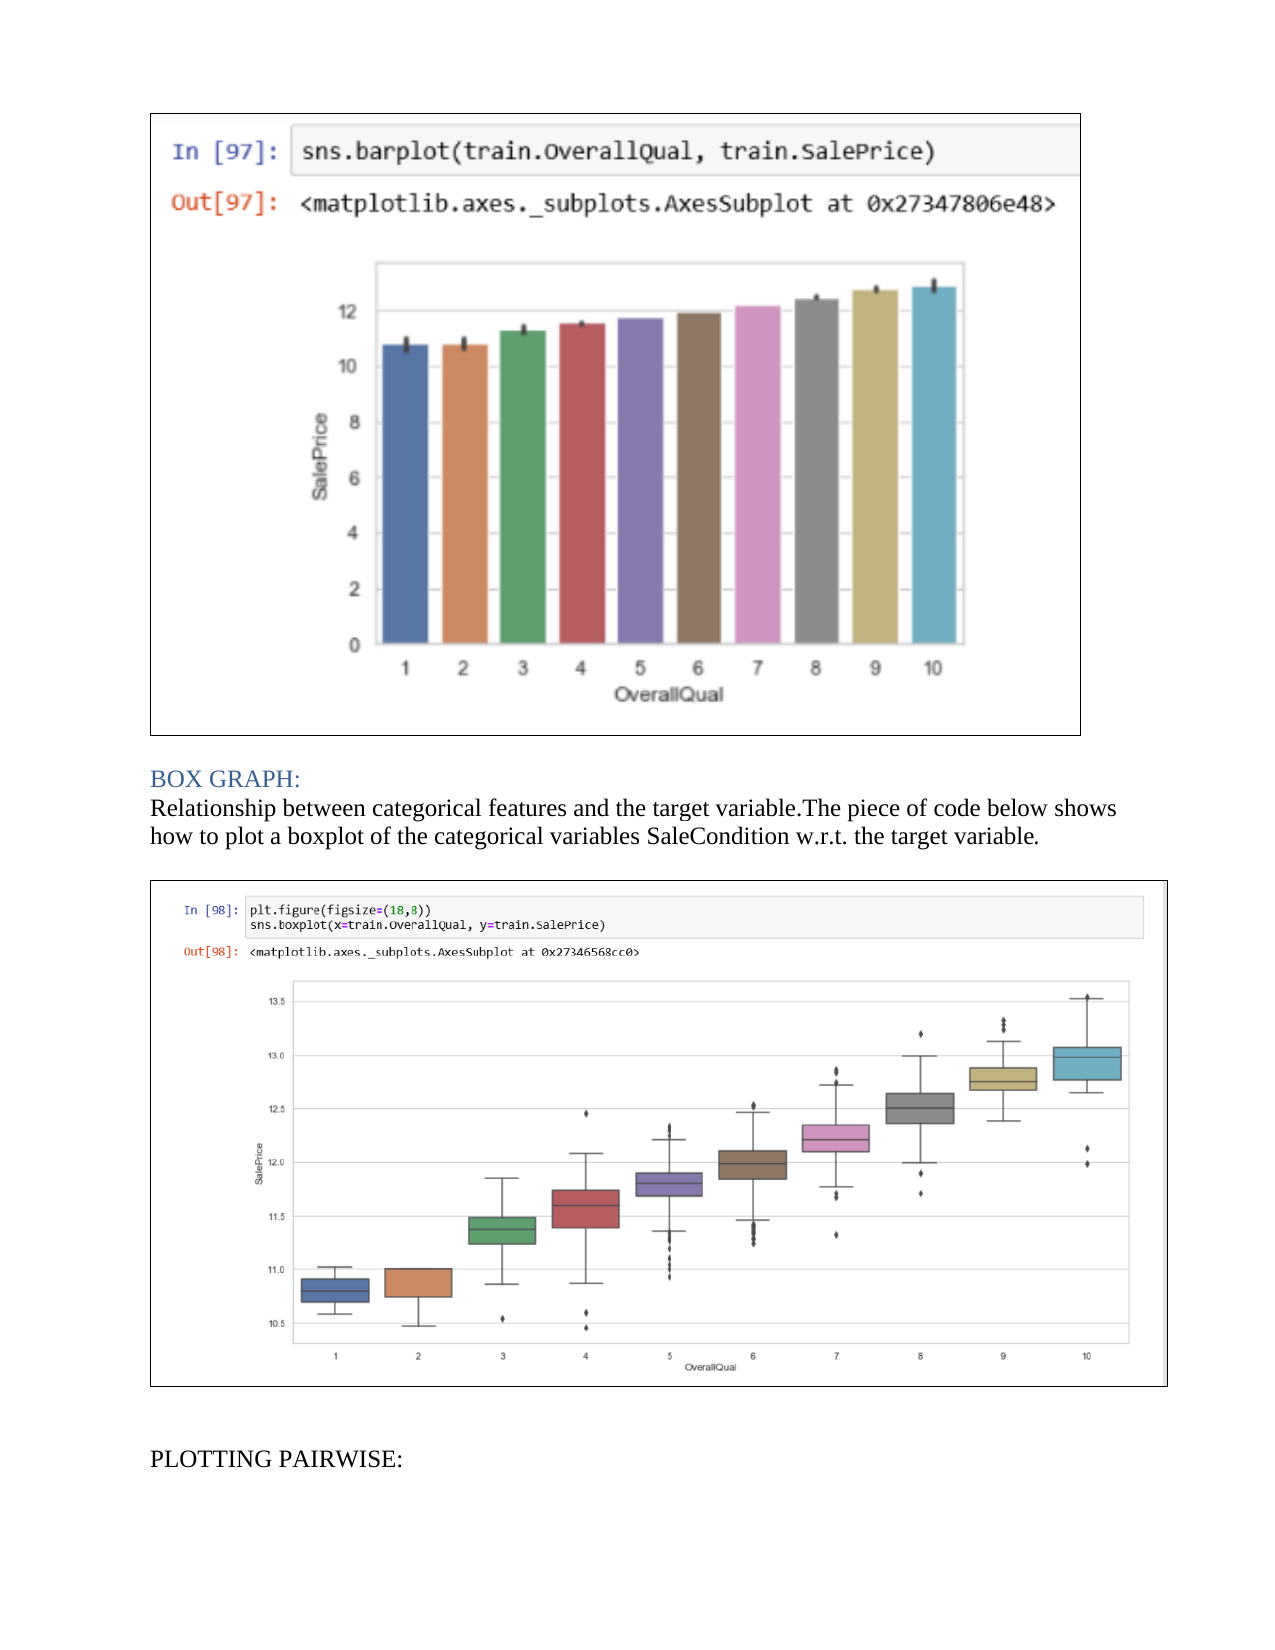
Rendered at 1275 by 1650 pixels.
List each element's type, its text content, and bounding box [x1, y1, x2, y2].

picture [151, 114, 1080, 735]
subtitle Relationship between categorical features and the target variable.The piece of code below shows how to plot a boxplot of the categorical variables SaleCondition w.r.t. the target variable. [150, 793, 1125, 851]
subtitle BOX GRAPH: [150, 764, 1125, 793]
text PLOTTING PAIRWISE: [150, 1444, 1125, 1473]
picture [151, 881, 1167, 1386]
